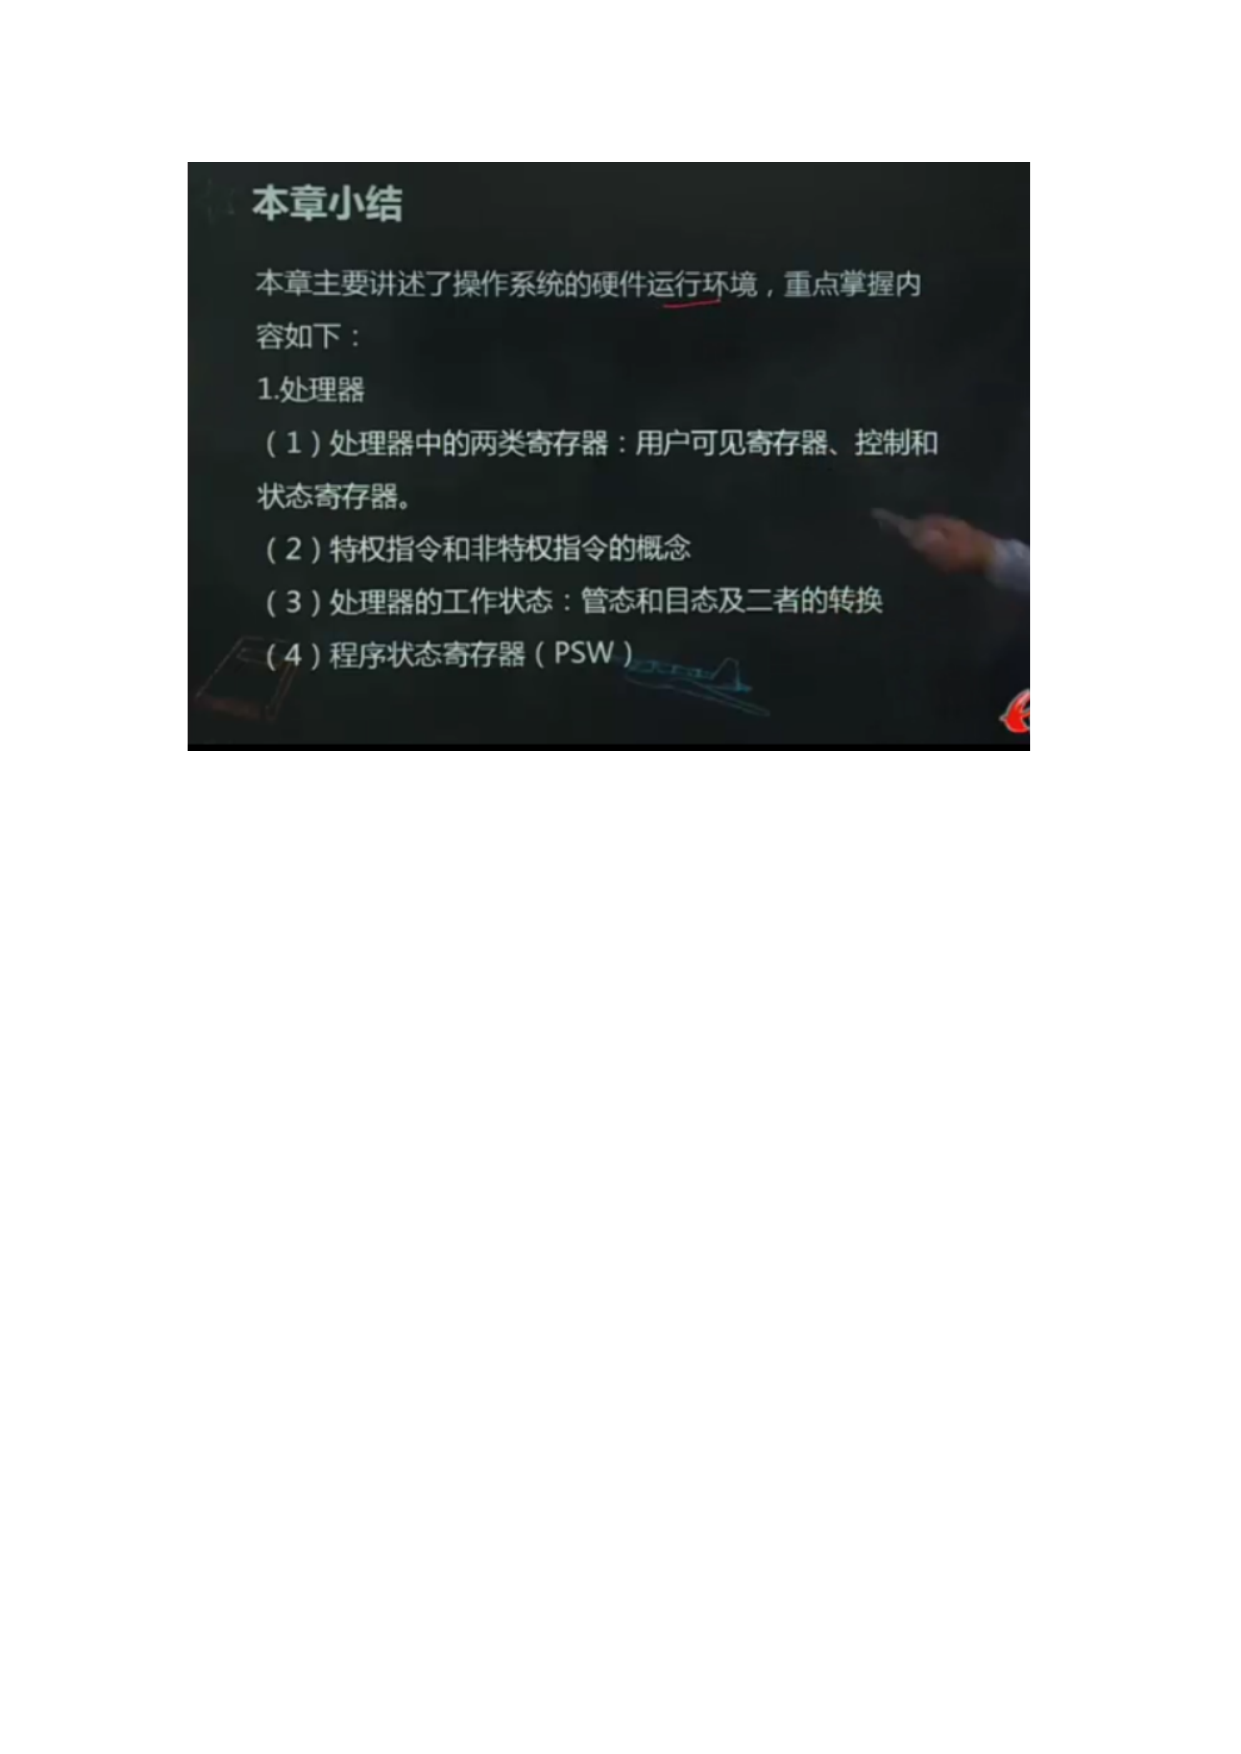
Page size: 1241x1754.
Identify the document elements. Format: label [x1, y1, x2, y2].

picture [187, 162, 1030, 751]
